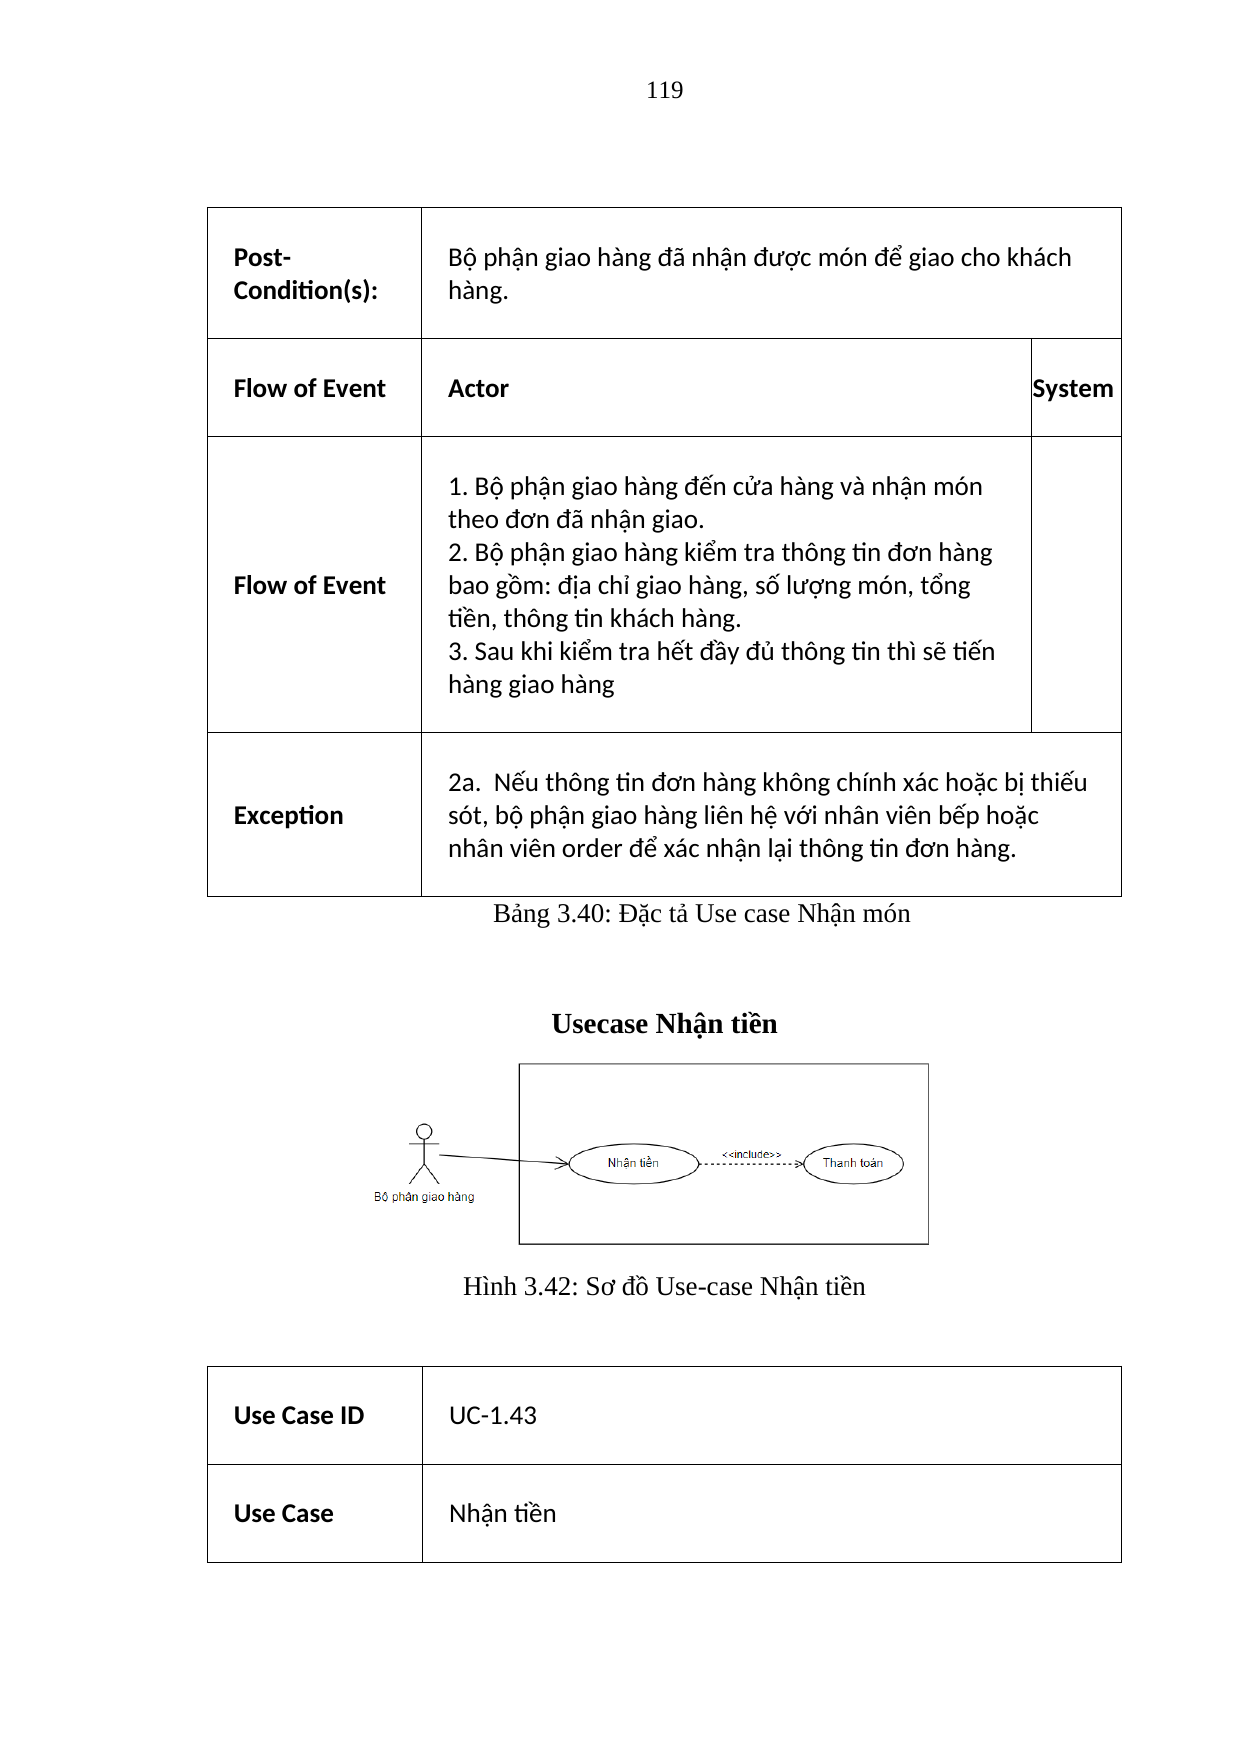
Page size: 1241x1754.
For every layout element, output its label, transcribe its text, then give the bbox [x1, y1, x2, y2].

table_header UC-1.43 [423, 1367, 1121, 1463]
table_cell Exception [208, 733, 421, 896]
table_cell [1032, 437, 1121, 732]
text Usecase Nhận tiền [207, 1007, 1122, 1040]
table_cell Flow of Event [208, 437, 421, 732]
text Hình 3.42: Sơ đồ Use-case Nhận tiền [207, 1270, 1122, 1302]
table_cell Actor [422, 339, 1031, 436]
table_cell Use Case [208, 1465, 422, 1562]
table_cell 1. Bộ phận giao hàng đến cửa hàng và nhận món theo đơn đã nhận giao. 2. Bộ phận giao hàng kiểm tra thông tin đơn hàng bao gồm: địa chỉ giao hàng, số lượng món, tổng tiền, thông tin khách hàng. 3. Sau khi kiểm tra hết đầy đủ thông tin thì sẽ tiến hàng giao hàng [422, 437, 1031, 732]
table_header Use Case ID [208, 1367, 422, 1463]
picture [372, 1056, 957, 1256]
table_cell Post-Condition(s): [208, 208, 421, 338]
table_cell System [1032, 339, 1121, 436]
table_cell 2a. Nếu thông tin đơn hàng không chính xác hoặc bị thiếu sót, bộ phận giao hàng liên hệ với nhân viên bếp hoặc nhân viên order để xác nhận lại thông tin đơn hàng. [422, 733, 1121, 896]
table_cell Flow of Event [208, 339, 421, 436]
text Bảng 3.40: Đặc tả Use case Nhận món [207, 897, 1122, 928]
table_cell Nhận tiền [423, 1465, 1121, 1562]
table_cell Bộ phận giao hàng đã nhận được món để giao cho khách hàng. [422, 208, 1121, 338]
